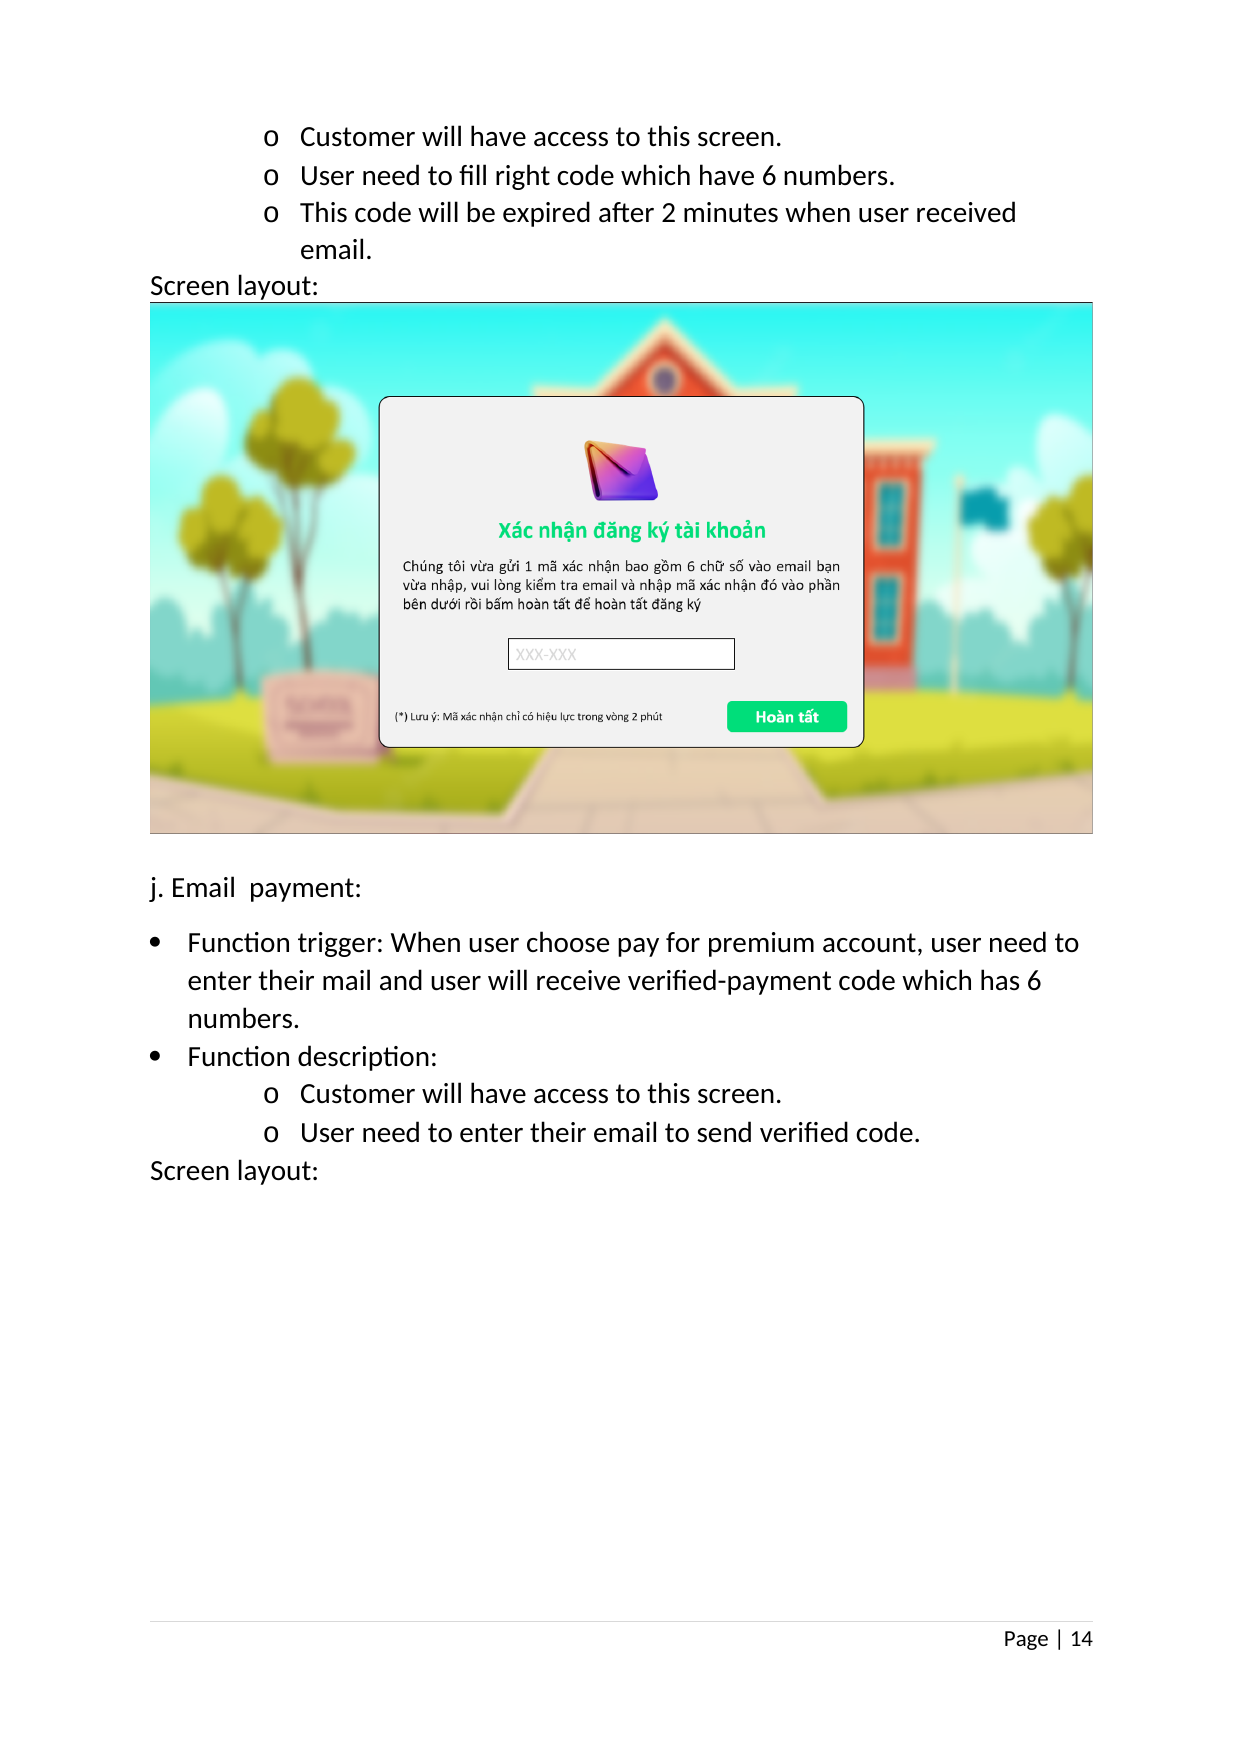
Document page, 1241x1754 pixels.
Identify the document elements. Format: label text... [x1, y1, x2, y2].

list User need to fill right code which have 6 numbers. [262, 157, 1093, 194]
list Customer will have access to this screen. [262, 1075, 1093, 1112]
text j. Email payment: [150, 869, 1093, 905]
list Function trigger: When user choose pay for premium account, user need to enter their mail and user will receive verified-payment code which has 6 numbers. [150, 924, 1093, 1036]
list Function description: [150, 1038, 1093, 1073]
list User need to enter their email to send verified code. [262, 1114, 1093, 1152]
text Screen layout: [150, 267, 1093, 302]
picture [150, 302, 1093, 834]
text Screen layout: [150, 1152, 1093, 1187]
list Customer will have access to this screen. [262, 118, 1093, 155]
list This code will be expired after 2 minutes when user received email. [262, 194, 1093, 267]
